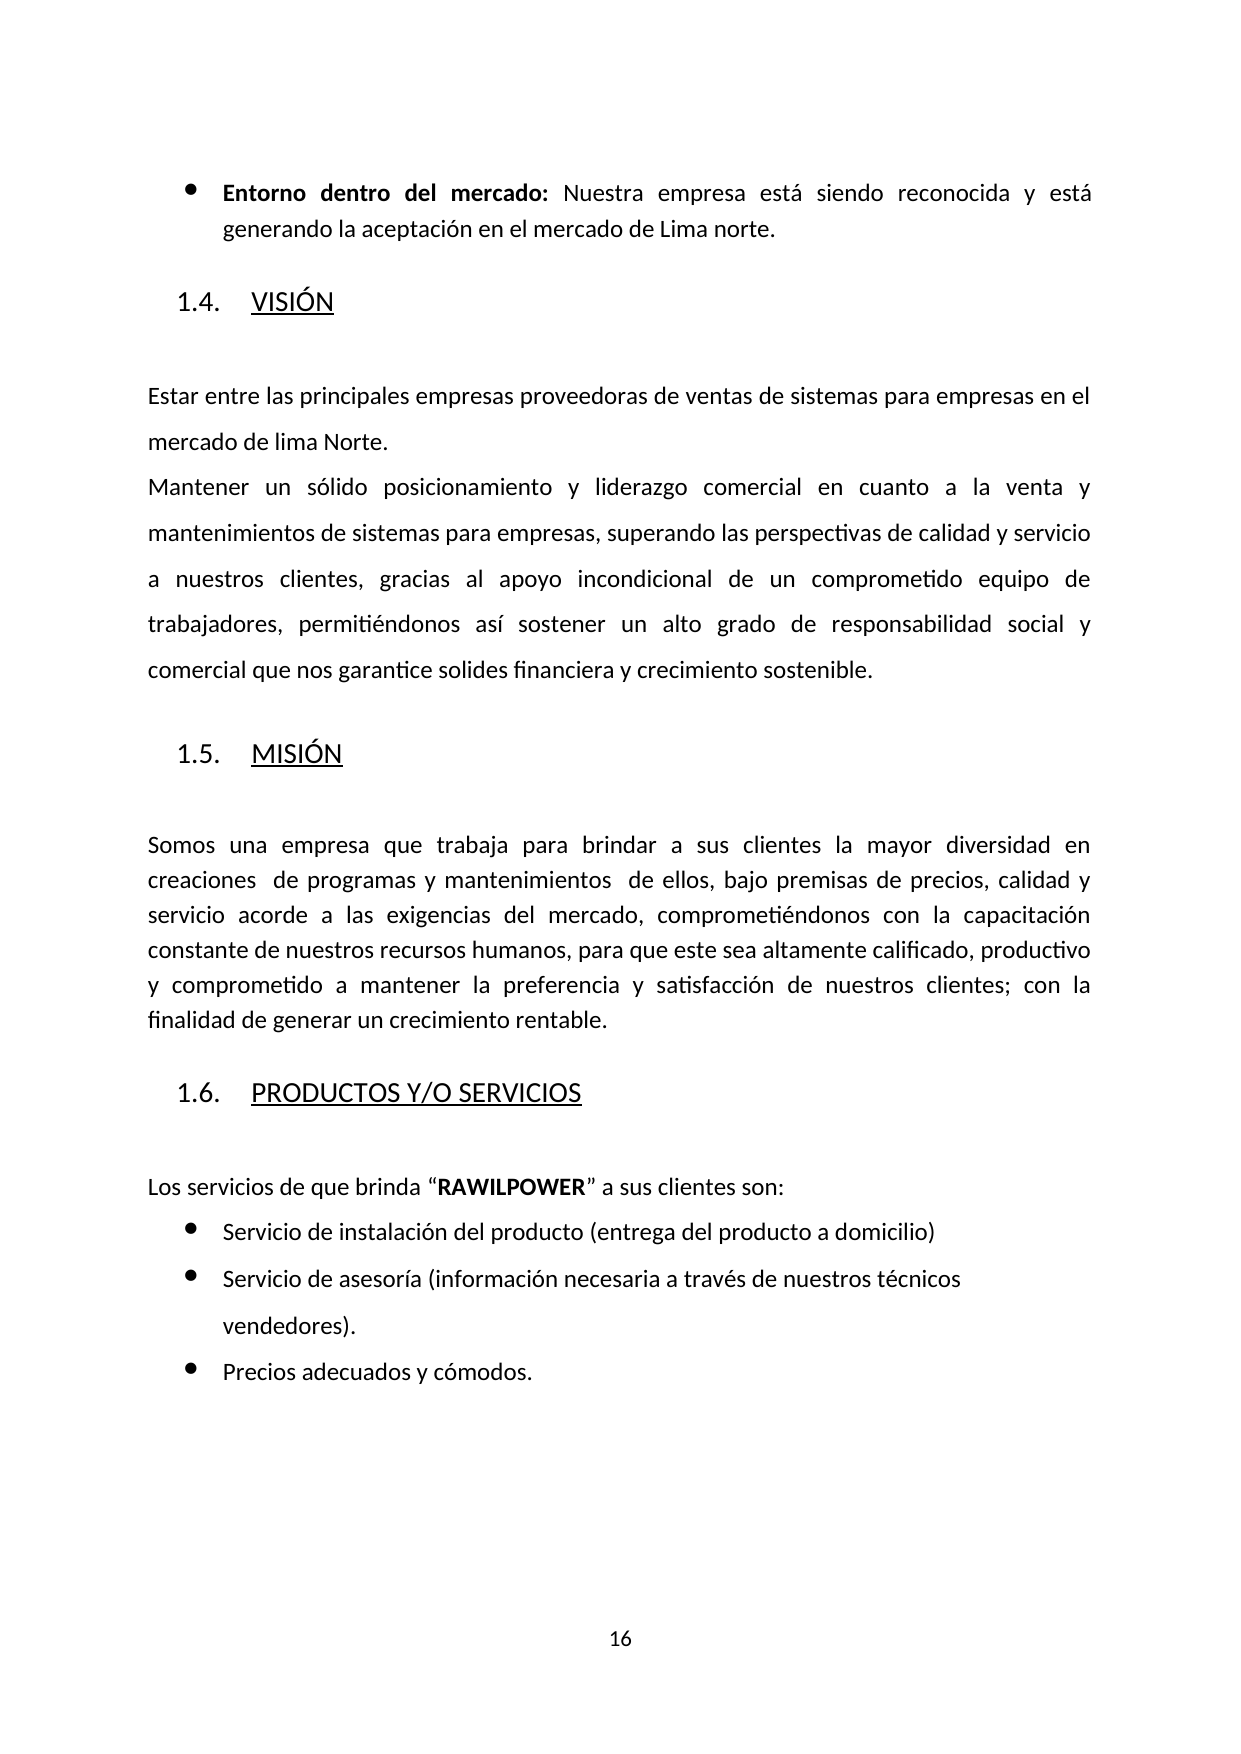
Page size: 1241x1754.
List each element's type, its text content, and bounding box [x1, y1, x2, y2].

text Mantener un sólido posicionamiento y liderazgo comercial en cuanto a la venta y mantenimientos de sistemas para empresas, superando las perspectivas de calidad y servicio a nuestros clientes, gracias al apoyo incondicional de un comprometido equipo de trabajadores, permitiéndonos así sostener un alto grado de responsabilidad social y comercial que nos garantice solides financiera y crecimiento sostenible. [148, 471, 1092, 685]
list VISIÓN [176, 283, 1092, 319]
list Somos una empresa que trabaja para brindar a sus clientes la mayor diversidad en creaciones de programas y mantenimientos de ellos, bajo premisas de precios, calidad y servicio acorde a las exigencias del mercado, comprometiéndonos con la capacitación constante de nuestros recursos humanos, para que este sea altamente calificado, productivo y comprometido a mantener la preferencia y satisfacción de nuestros clientes; con la finalidad de generar un crecimiento rentable. [148, 829, 1092, 1034]
list PRODUCTOS Y/O SERVICIOS [176, 1074, 1092, 1109]
text Los servicios de que brinda “RAWILPOWER” a sus clientes son: [148, 1171, 1092, 1201]
list Servicio de instalación del producto (entrega del producto a domicilio) [185, 1216, 1092, 1248]
text Estar entre las principales empresas proveedoras de ventas de sistemas para empresas en el mercado de lima Norte. [148, 380, 1092, 456]
list Servicio de asesoría (información necesaria a través de nuestros técnicos vendedores). [185, 1264, 1092, 1341]
list MISIÓN [176, 735, 1092, 771]
list Entorno dentro del mercado: Nuestra empresa está siendo reconocida y está generando la aceptación en el mercado de Lima norte. [185, 177, 1092, 244]
list Precios adecuados y cómodos. [185, 1356, 1092, 1387]
